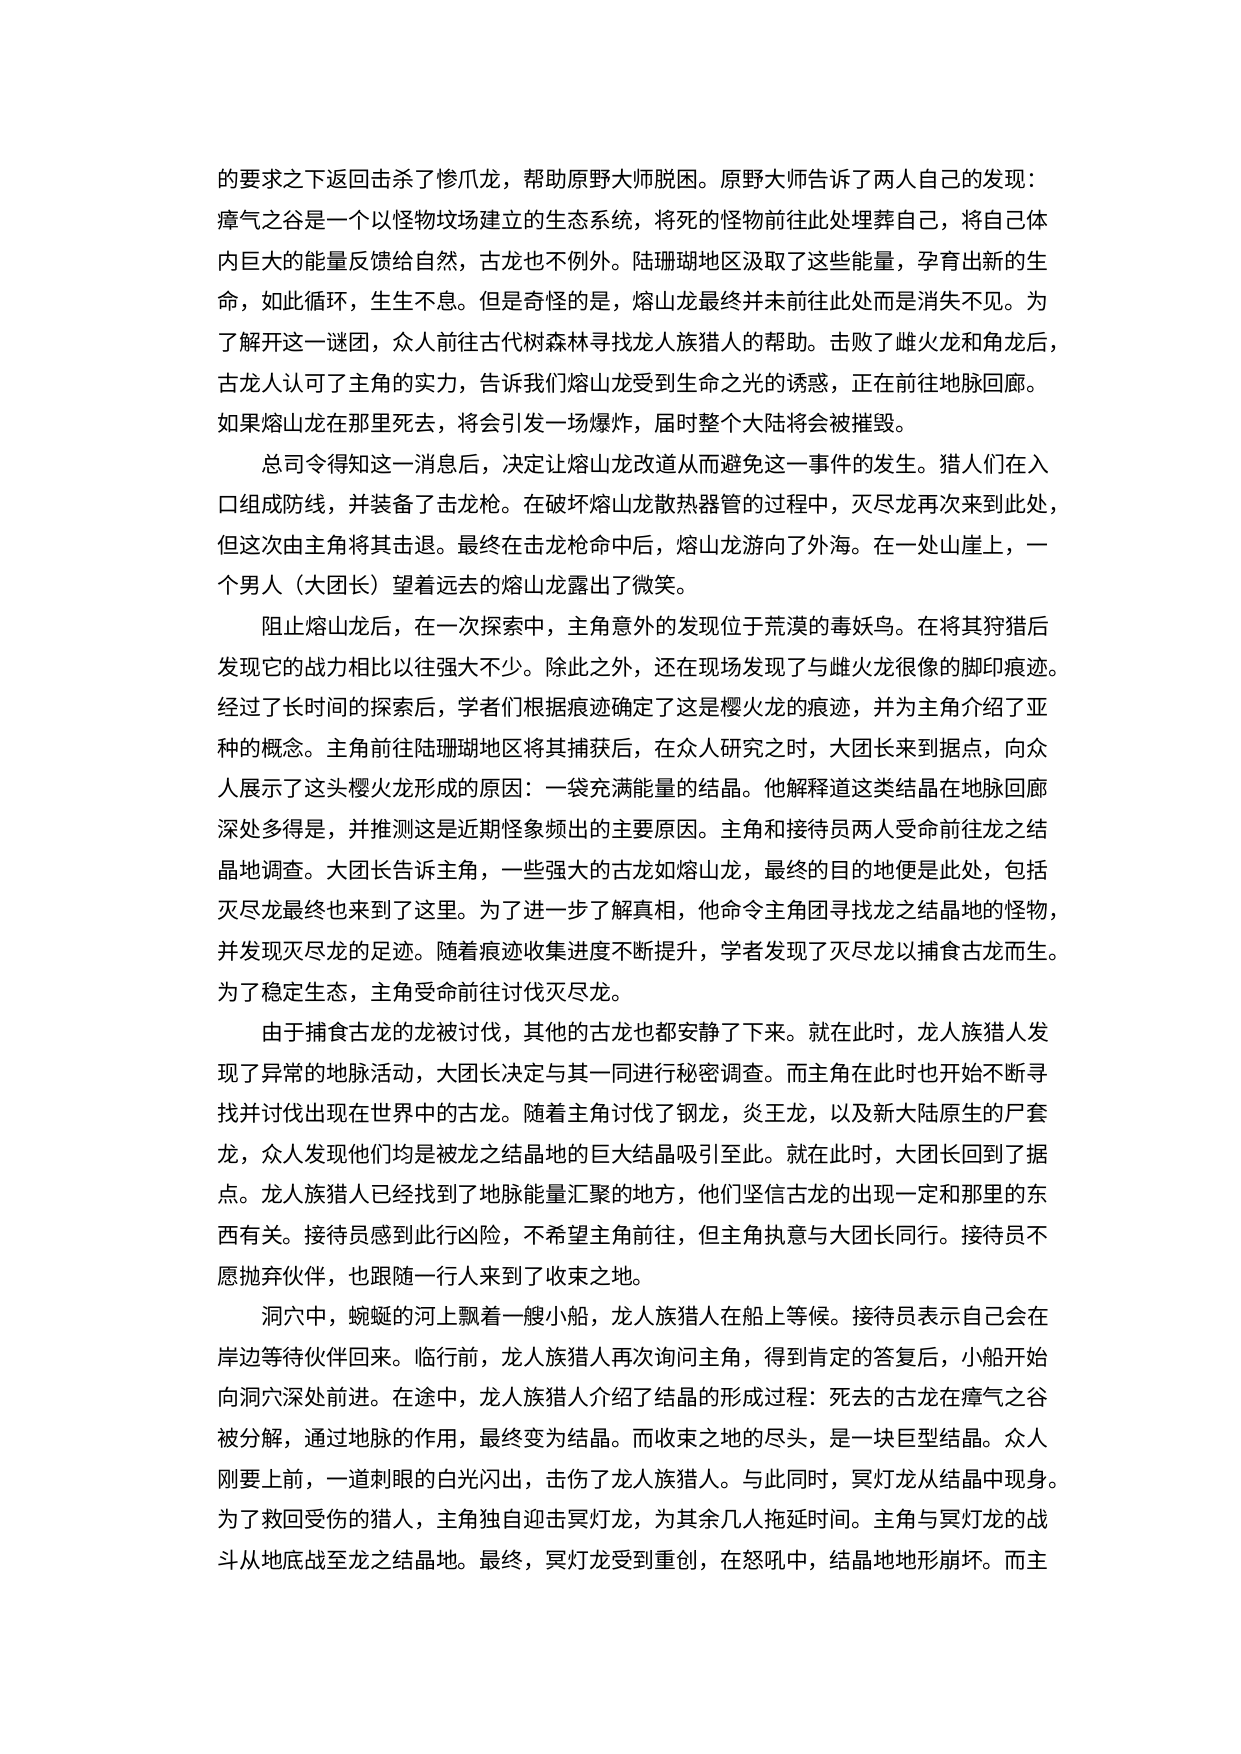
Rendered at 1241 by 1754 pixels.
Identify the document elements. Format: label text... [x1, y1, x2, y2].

text 总司令得知这一消息后，决定让熔山龙改道从而避免这一事件的发生。猎人们在入口组成防线，并装备了击龙枪。在破坏熔山龙散热器管的过程中，灭尽龙再次来到此处，但这次由主角将其击退。最终在击龙枪命中后，熔山龙游向了外海。在一处山崖上，一个男人（大团长）望着远去的熔山龙露出了微笑。 [217, 446, 1053, 601]
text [217, 162, 1053, 438]
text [217, 1299, 1053, 1575]
text 阻止熔山龙后，在一次探索中，主角意外的发现位于荒漠的毒妖鸟。在将其狩猎后发现它的战力相比以往强大不少。除此之外，还在现场发现了与雌火龙很像的脚印痕迹。经过了长时间的探索后，学者们根据痕迹确定了这是樱火龙的痕迹，并为主角介绍了亚种的概念。主角前往陆珊瑚地区将其捕获后，在众人研究之时，大团长来到据点，向众人展示了这头樱火龙形成的原因：一袋充满能量的结晶。他解释道这类结晶在地脉回廊深处多得是，并推测这是近期怪象频出的主要原因。主角和接待员两人受命前往龙之结晶地调查。大团长告诉主角，一些强大的古龙如熔山龙，最终的目的地便是此处，包括灭尽龙最终也来到了这里。为了进一步了解真相，他命令主角团寻找龙之结晶地的怪物，并发现灭尽龙的足迹。随着痕迹收集进度不断提升，学者发现了灭尽龙以捕食古龙而生。为了稳定生态，主角受命前往讨伐灭尽龙。 [217, 608, 1053, 1007]
text 由于捕食古龙的龙被讨伐，其他的古龙也都安静了下来。就在此时，龙人族猎人发现了异常的地脉活动，大团长决定与其一同进行秘密调查。而主角在此时也开始不断寻找并讨伐出现在世界中的古龙。随着主角讨伐了钢龙，炎王龙，以及新大陆原生的尸套龙，众人发现他们均是被龙之结晶地的巨大结晶吸引至此。就在此时，大团长回到了据点。龙人族猎人已经找到了地脉能量汇聚的地方，他们坚信古龙的出现一定和那里的东西有关。接待员感到此行凶险，不希望主角前往，但主角执意与大团长同行。接待员不愿抛弃伙伴，也跟随一行人来到了收束之地。 [217, 1014, 1053, 1291]
